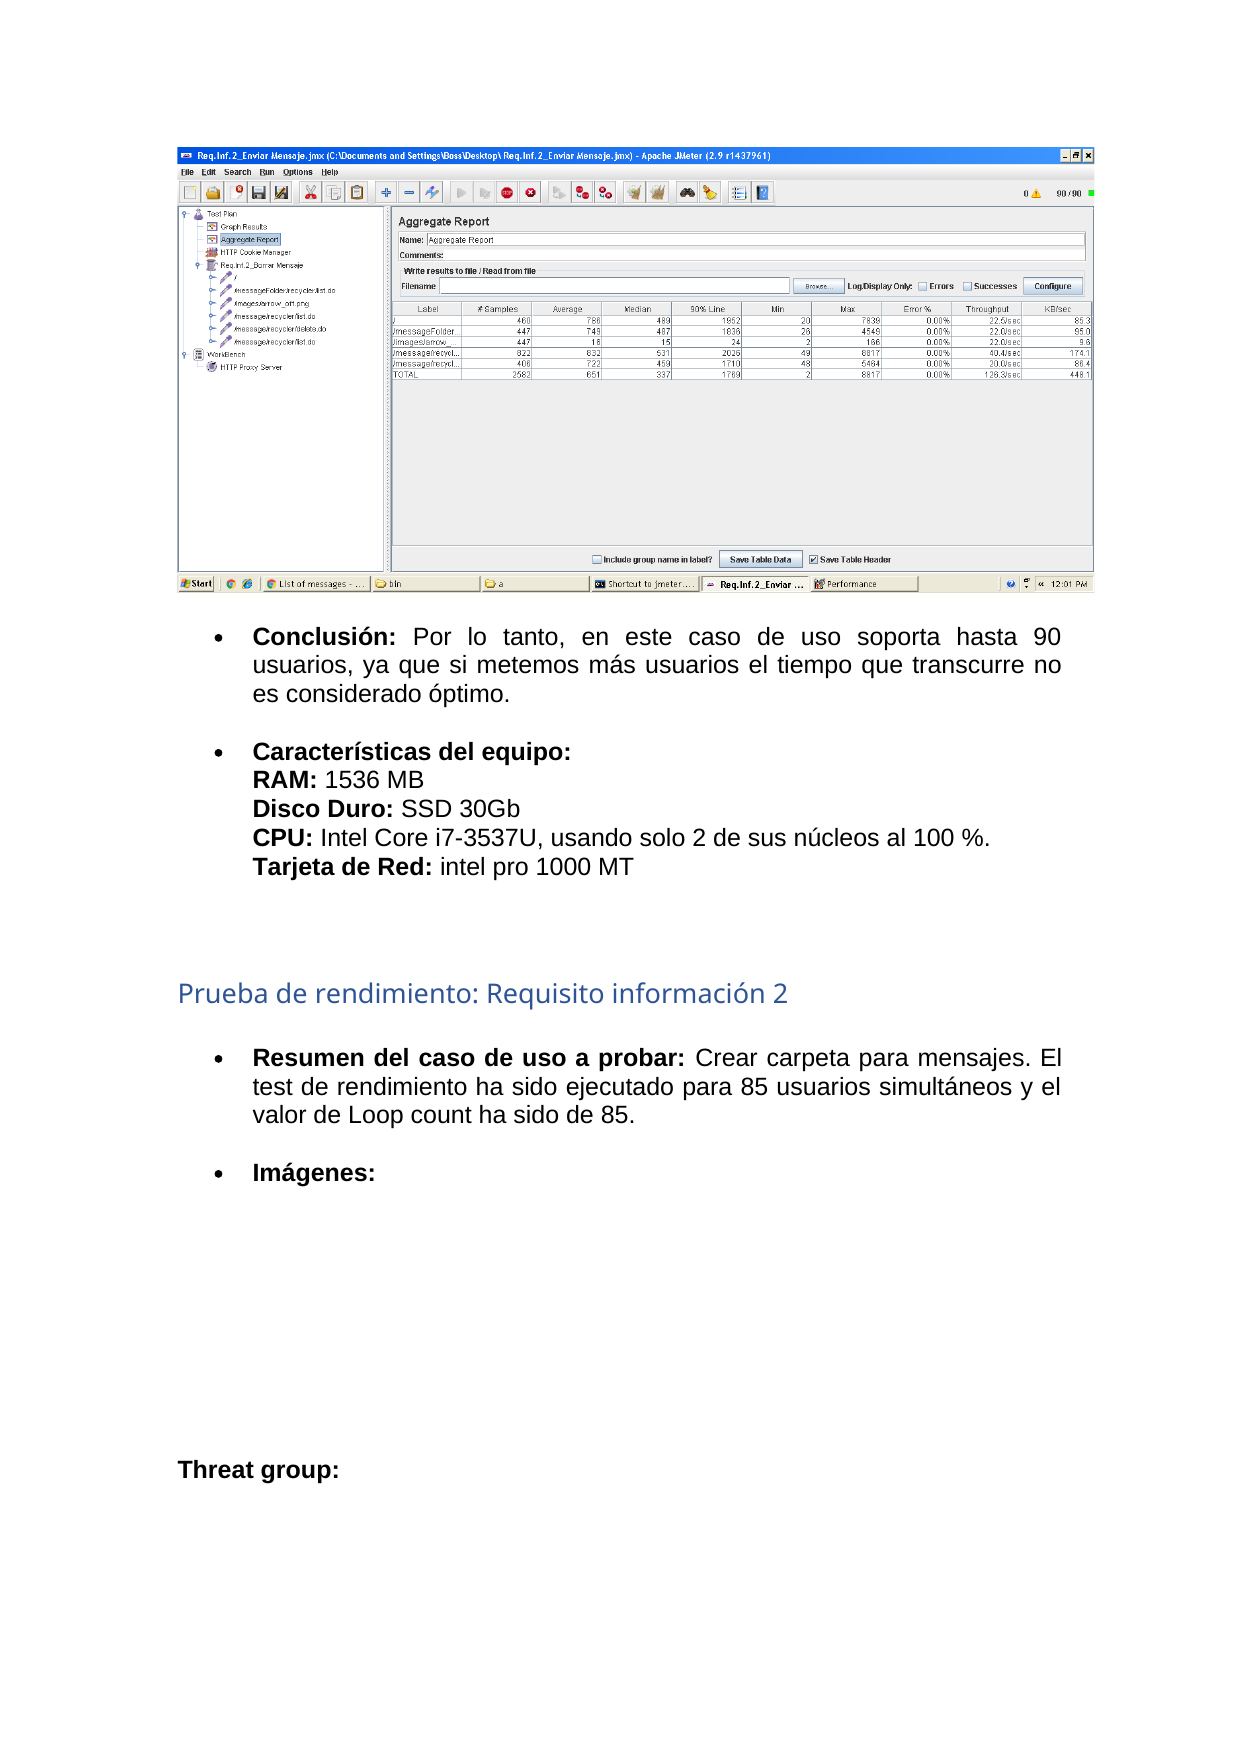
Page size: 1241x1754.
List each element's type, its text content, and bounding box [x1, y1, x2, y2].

text Disco Duro: SSD 30Gb [177, 794, 1063, 823]
list Conclusión: Por lo tanto, en este caso de uso soporta hasta 90 usuarios, ya que si metemos más usuarios el tiempo que transcurre no es considerado óptimo. [215, 622, 1063, 708]
text Tarjeta de Red: intel pro 1000 MT [252, 852, 1063, 880]
text Threat group: [177, 1455, 1063, 1484]
picture [177, 147, 1095, 593]
text CPU: Intel Core i7-3537U, usando solo 2 de sus núcleos al 100 %. [252, 823, 1063, 852]
list Resumen del caso de uso a probar: Crear carpeta para mensajes. El test de rendimiento ha sido ejecutado para 85 usuarios simultáneos y el valor de Loop count ha sido de 85. [215, 1043, 1063, 1129]
list Imágenes: [215, 1158, 1063, 1186]
list Características del equipo: [215, 737, 1063, 765]
subtitle Prueba de rendimiento: Requisito información 2 [177, 974, 1063, 1011]
text RAM: 1536 MB [252, 765, 1063, 794]
